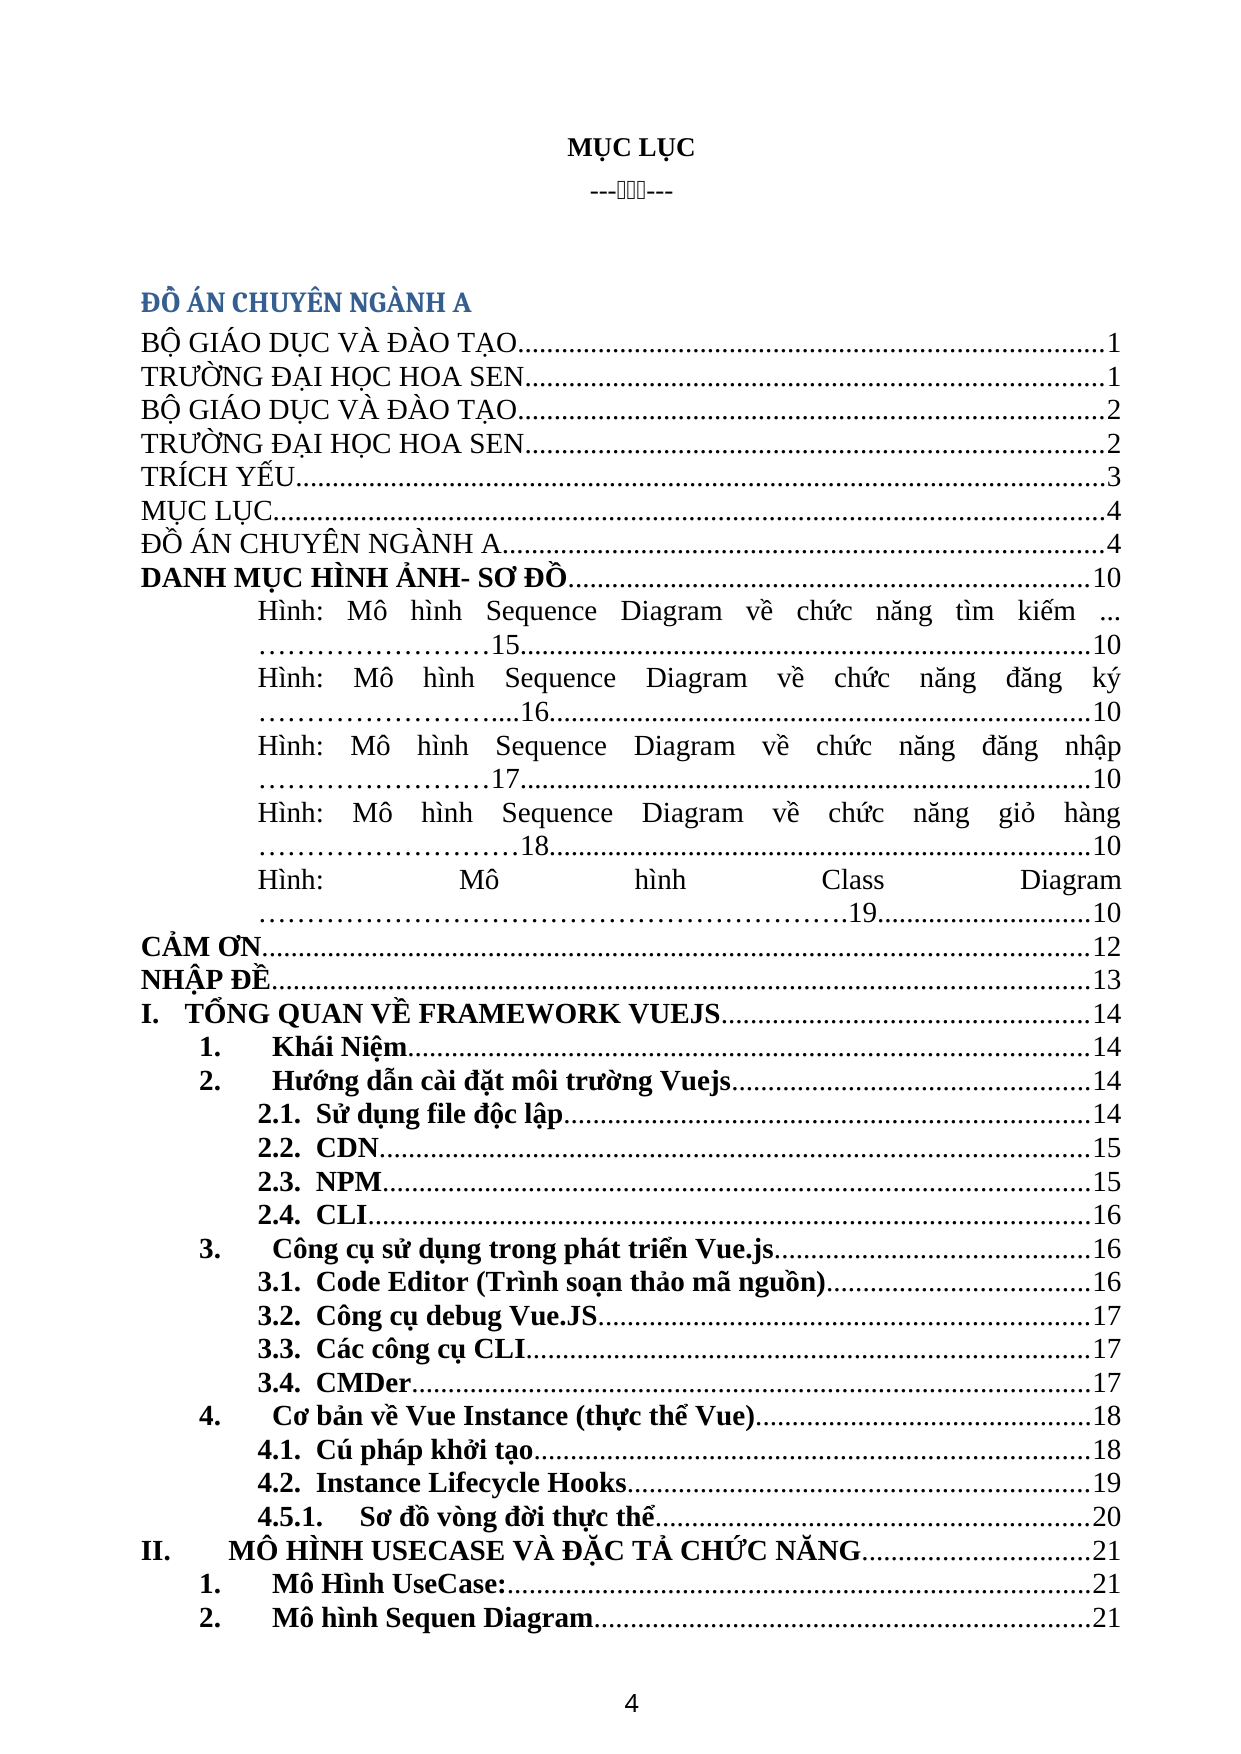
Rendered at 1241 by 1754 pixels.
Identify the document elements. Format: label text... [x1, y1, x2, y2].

subtitle MỤC LỤC [141, 131, 1122, 162]
text ------ [141, 174, 1122, 206]
